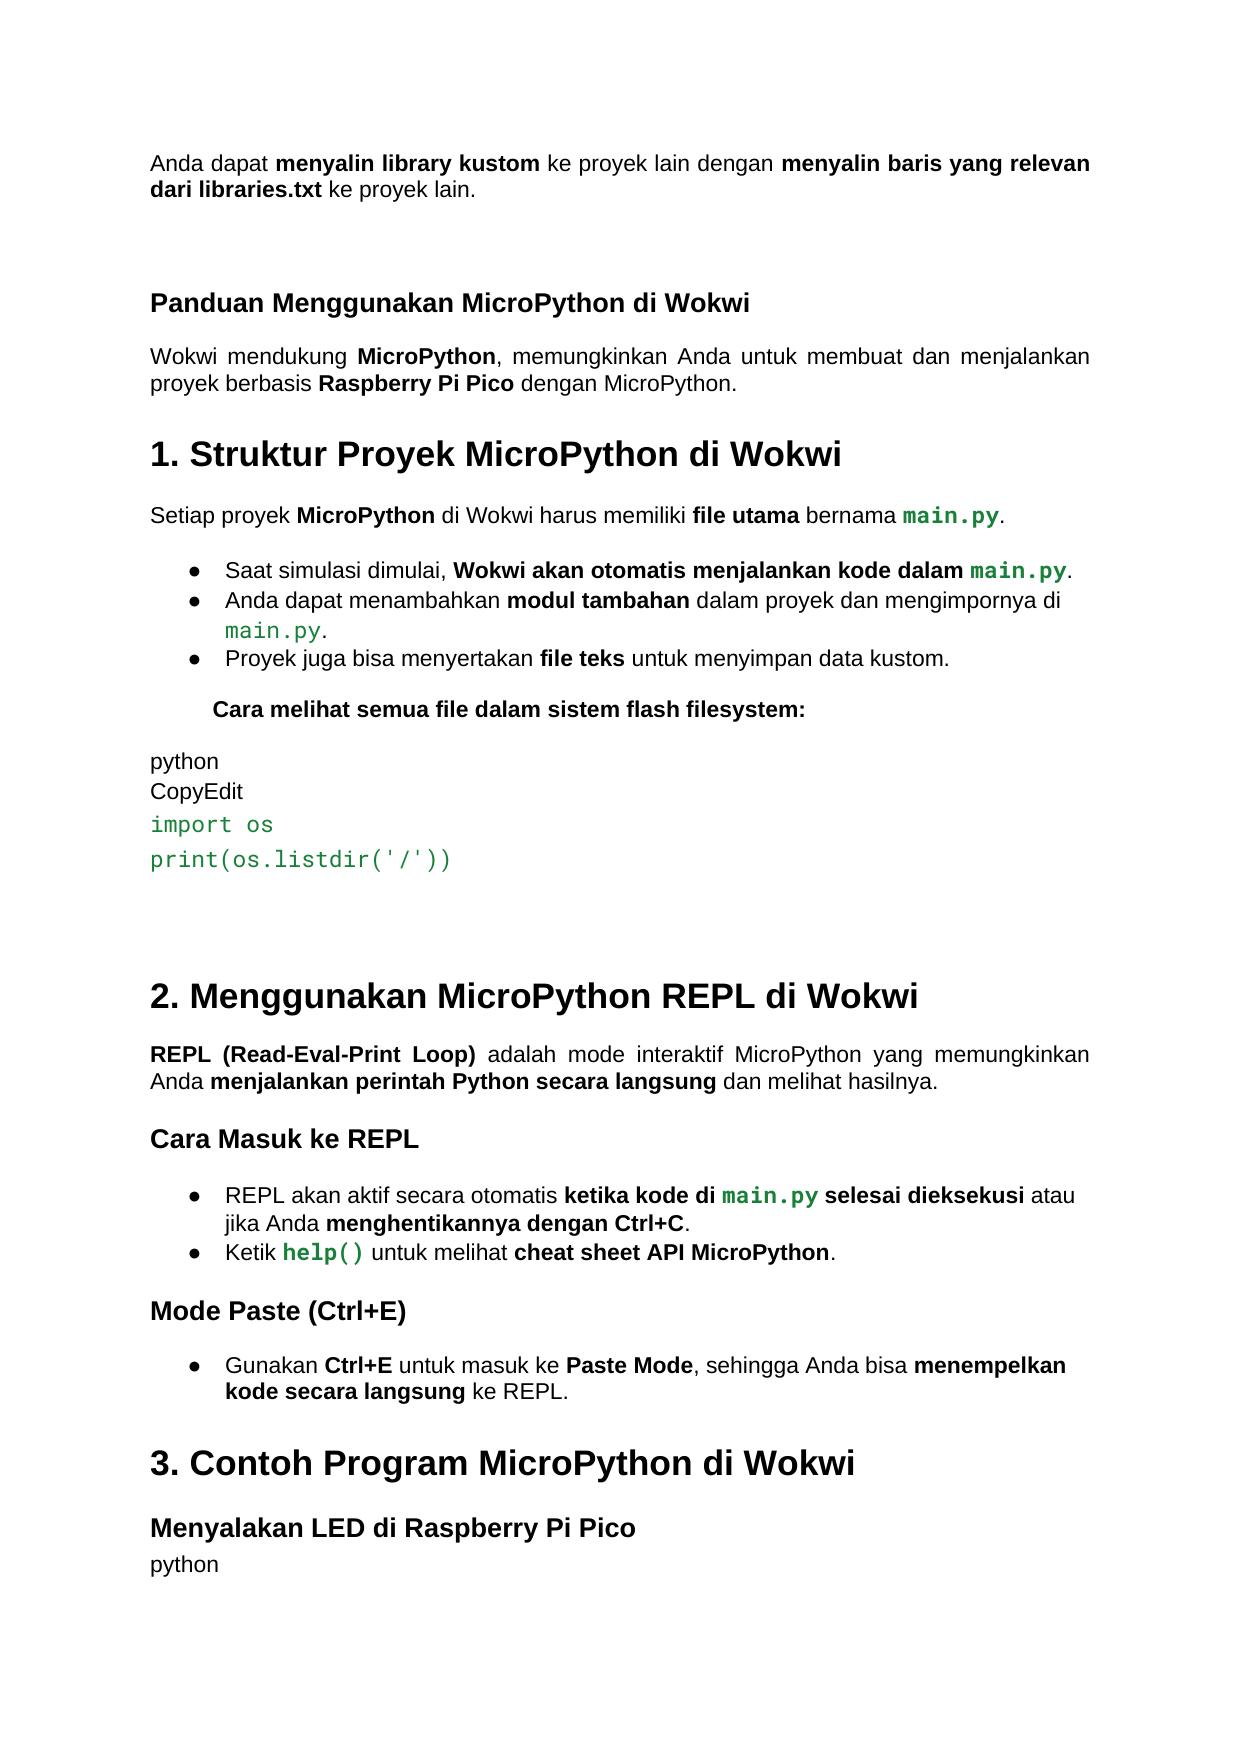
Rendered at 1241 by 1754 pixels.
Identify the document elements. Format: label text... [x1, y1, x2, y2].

text python [150, 1551, 1090, 1578]
subtitle 2. Menggunakan MicroPython REPL di Wokwi [150, 976, 1090, 1016]
text Wokwi mendukung MicroPython, memungkinkan Anda untuk membuat dan menjalankan proyek berbasis Raspberry Pi Pico dengan MicroPython. [150, 343, 1090, 396]
list Anda dapat menambahkan modul tambahan dalam proyek dan mengimpornya di main.py. [187, 585, 1090, 645]
text print(os.listdir('/')) [150, 843, 1090, 873]
list REPL akan aktif secara otomatis ketika kode di main.py selesai dieksekusi atau jika Anda menghentikannya dengan Ctrl+C. [187, 1179, 1090, 1236]
text REPL (Read-Eval-Print Loop) adalah mode interaktif MicroPython yang memungkinkan Anda menjalankan perintah Python secara langsung dan melihat hasilnya. [150, 1041, 1090, 1094]
subtitle 1. Struktur Proyek MicroPython di Wokwi [150, 433, 1090, 474]
text python [150, 748, 1090, 774]
text import os [150, 808, 1090, 838]
subtitle Panduan Menggunakan MicroPython di Wokwi [150, 287, 1090, 318]
text Anda dapat menyalin library kustom ke proyek lain dengan menyalin baris yang relevan dari libraries.txt ke proyek lain. [150, 150, 1090, 203]
list Proyek juga bisa menyertakan file teks untuk menyimpan data kustom. [187, 645, 1090, 671]
list Gunakan Ctrl+E untuk masuk ke Paste Mode, sehingga Anda bisa menempelkan kode secara langsung ke REPL. [187, 1352, 1090, 1404]
text Setiap proyek MicroPython di Wokwi harus memiliki file utama bernama main.py. [150, 499, 1090, 529]
subtitle Cara Masuk ke REPL [150, 1123, 1090, 1154]
list Ketik help() untuk melihat cheat sheet API MicroPython. [187, 1236, 1090, 1266]
text Cara melihat semua file dalam sistem flash filesystem: [212, 696, 1028, 723]
text CopyEdit [150, 778, 1090, 804]
subtitle Mode Paste (Ctrl+E) [150, 1295, 1090, 1327]
subtitle 3. Contoh Program MicroPython di Wokwi [150, 1442, 1090, 1482]
list Saat simulasi dimulai, Wokwi akan otomatis menjalankan kode dalam main.py. [187, 554, 1090, 585]
subtitle Menyalakan LED di Raspberry Pi Pico [150, 1512, 1090, 1543]
